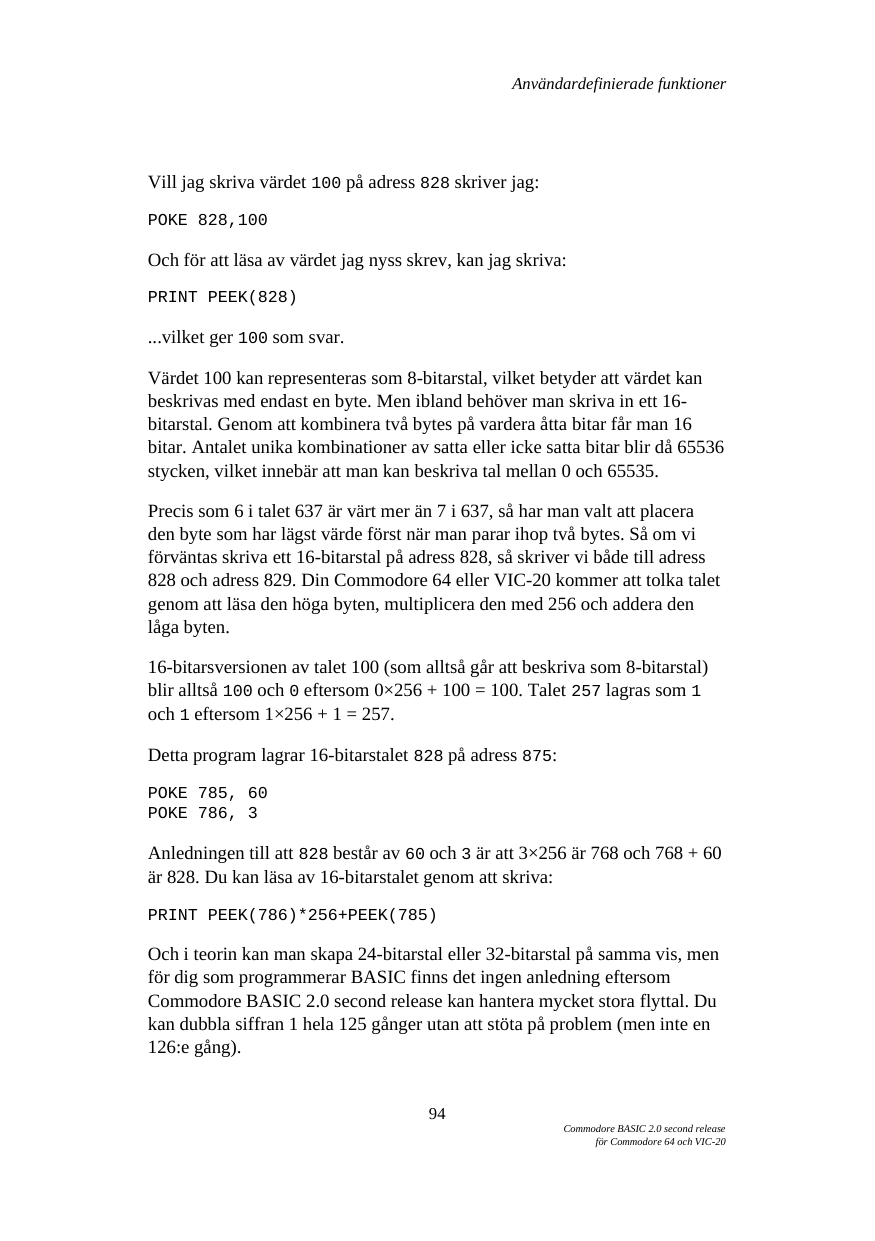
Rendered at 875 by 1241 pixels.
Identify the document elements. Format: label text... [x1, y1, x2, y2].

text ...vilket ger 100 som svar. [148, 326, 726, 348]
text Anledningen till att 828 består av 60 och 3 är att 3×256 är 768 och 768 + 60 är 828. Du kan läsa av 16-bitarstalet genom att skriva: [148, 842, 726, 888]
text PRINT PEEK(786)*256+PEEK(785) [148, 906, 726, 925]
text Precis som 6 i talet 637 är värt mer än 7 i 637, så har man valt att placera den byte som har lägst värde först när man parar ihop två bytes. Så om vi förväntas skriva ett 16-bitarstal på adress 828, så skriver vi både till adress 828 och adress 829. Din Commodore 64 eller VIC-20 kommer att tolka talet genom att läsa den höga byten, multiplicera den med 256 och addera den låga byten. [148, 499, 726, 637]
text Detta program lagrar 16-bitarstalet 828 på adress 875: [148, 744, 726, 766]
text 16-bitarsversionen av talet 100 (som alltså går att beskriva som 8-bitarstal) blir alltså 100 och 0 eftersom 0×256 + 100 = 100. Talet 257 lagras som 1 och 1 eftersom 1×256 + 1 = 257. [148, 656, 726, 725]
text POKE 828,100 [148, 212, 726, 231]
text Och i teorin kan man skapa 24-bitarstal eller 32-bitarstal på samma vis, men för dig som programmerar BASIC finns det ingen anledning eftersom Commodore BASIC 2.0 second release kan hantera mycket stora flyttal. Du kan dubbla siffran 1 hela 125 gånger utan att stöta på problem (men inte en 126:e gång). [148, 943, 726, 1058]
text Och för att läsa av värdet jag nyss skrev, kan jag skriva: [148, 249, 726, 270]
text Vill jag skriva värdet 100 på adress 828 skriver jag: [148, 148, 726, 193]
text Värdet 100 kan representeras som 8-bitarstal, vilket betyder att värdet kan beskrivas med endast en byte. Men ibland behöver man skriva in ett 16-bitarstal. Genom att kombinera två bytes på vardera åtta bitar får man 16 bitar. Antalet unika kombinationer av satta eller icke satta bitar blir då 65536 stycken, vilket innebär att man kan beskriva tal mellan 0 och 65535. [148, 367, 726, 481]
text PRINT PEEK(828) [148, 289, 726, 308]
text POKE 785, 60 POKE 786, 3 [148, 785, 726, 824]
